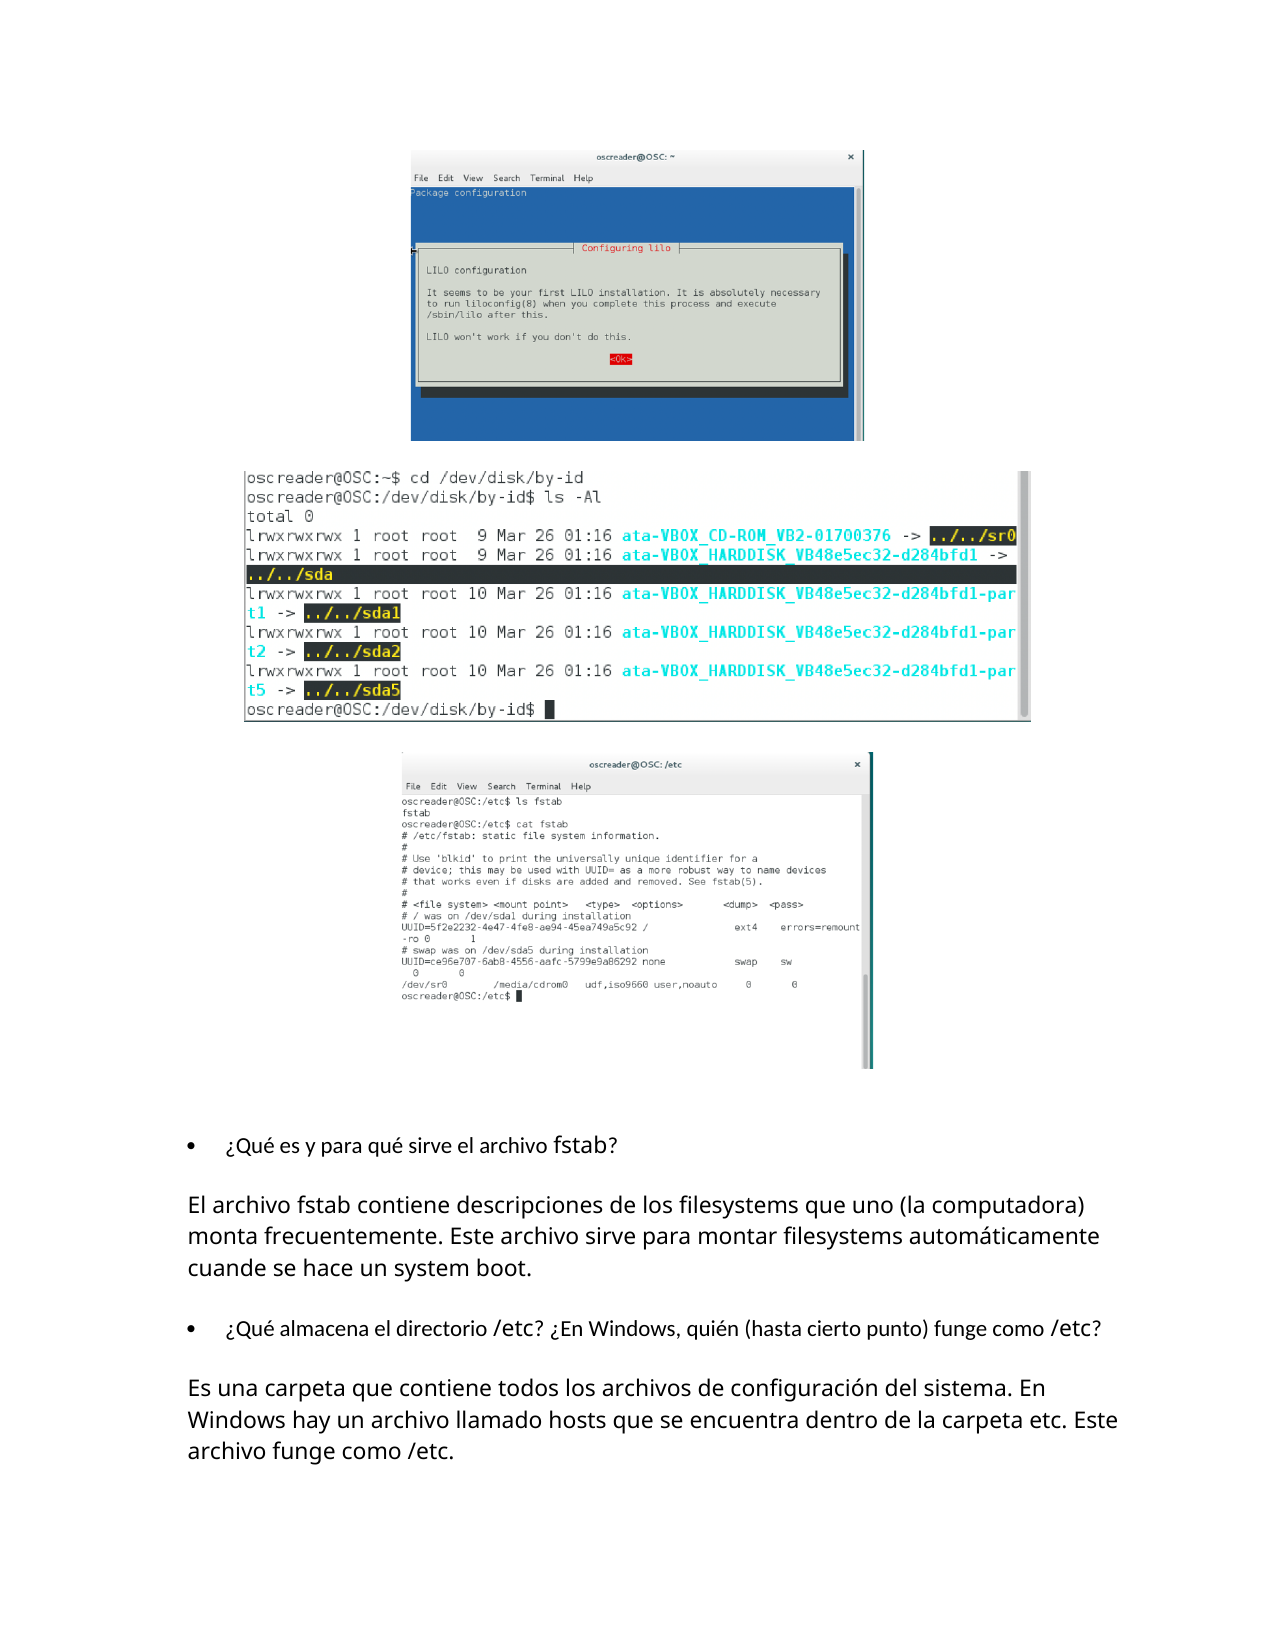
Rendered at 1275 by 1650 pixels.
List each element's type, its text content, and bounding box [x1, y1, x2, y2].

picture [401, 752, 874, 1069]
list ¿Qué almacena el directorio /etc? ¿En Windows, quién (hasta cierto punto) funge como /etc? [187, 1312, 1125, 1343]
list ¿Qué es y para qué sirve el archivo fstab? [187, 1129, 1125, 1160]
picture [244, 471, 1031, 722]
text Es una carpeta que contiene todos los archivos de configuración del sistema. En Windows hay un archivo llamado hosts que se encuentra dentro de la carpeta etc. Este archivo funge como /etc. [187, 1372, 1125, 1466]
text El archivo fstab contiene descripciones de los filesystems que uno (la computadora) monta frecuentemente. Este archivo sirve para montar filesystems automáticamente cuande se hace un system boot. [187, 1189, 1125, 1283]
picture [410, 150, 865, 441]
